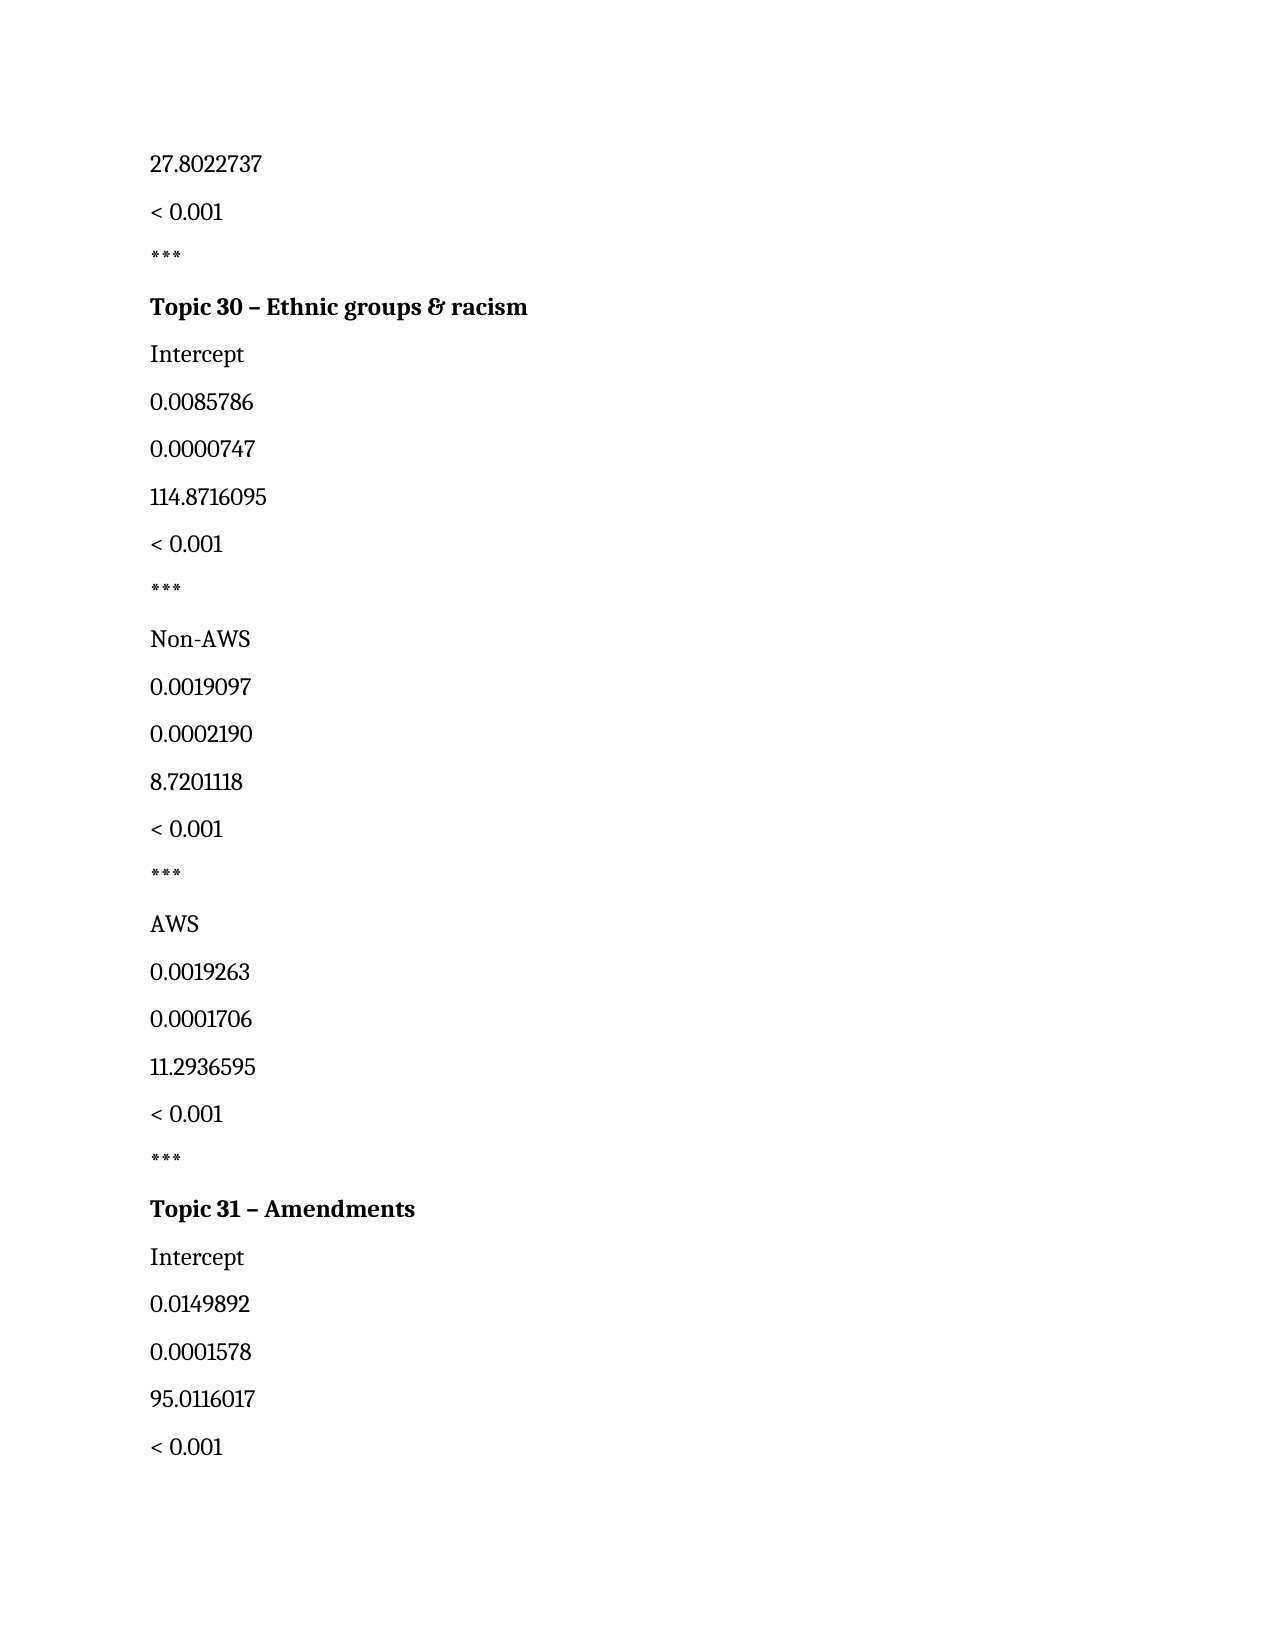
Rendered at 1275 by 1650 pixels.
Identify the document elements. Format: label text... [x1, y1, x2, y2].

text < 0.001 [150, 530, 1125, 559]
text Topic 31 – Amendments [150, 1195, 1125, 1224]
text < 0.001 [150, 1100, 1125, 1129]
text Topic 30 – Ethnic groups & racism [150, 292, 1125, 321]
text 8.7201118 [150, 767, 1125, 796]
text < 0.001 [150, 197, 1125, 226]
text 27.8022737 [150, 150, 1125, 179]
text 114.8716095 [150, 482, 1125, 511]
text 0.0000747 [150, 435, 1125, 464]
text 0.0085786 [150, 387, 1125, 416]
text Non-AWS [150, 625, 1125, 654]
text *** [150, 245, 1125, 274]
text < 0.001 [150, 1432, 1125, 1461]
text 0.0149892 [150, 1290, 1125, 1319]
text 11.2936595 [150, 1052, 1125, 1081]
text 95.0116017 [150, 1385, 1125, 1414]
text *** [150, 862, 1125, 891]
text AWS [150, 910, 1125, 939]
text *** [150, 577, 1125, 606]
text *** [150, 1147, 1125, 1176]
text 0.0002190 [150, 720, 1125, 749]
text Intercept [150, 340, 1125, 369]
text 0.0019097 [150, 672, 1125, 701]
text 0.0001578 [150, 1337, 1125, 1366]
text 0.0019263 [150, 957, 1125, 986]
text < 0.001 [150, 815, 1125, 844]
text 0.0001706 [150, 1005, 1125, 1034]
text Intercept [150, 1242, 1125, 1271]
